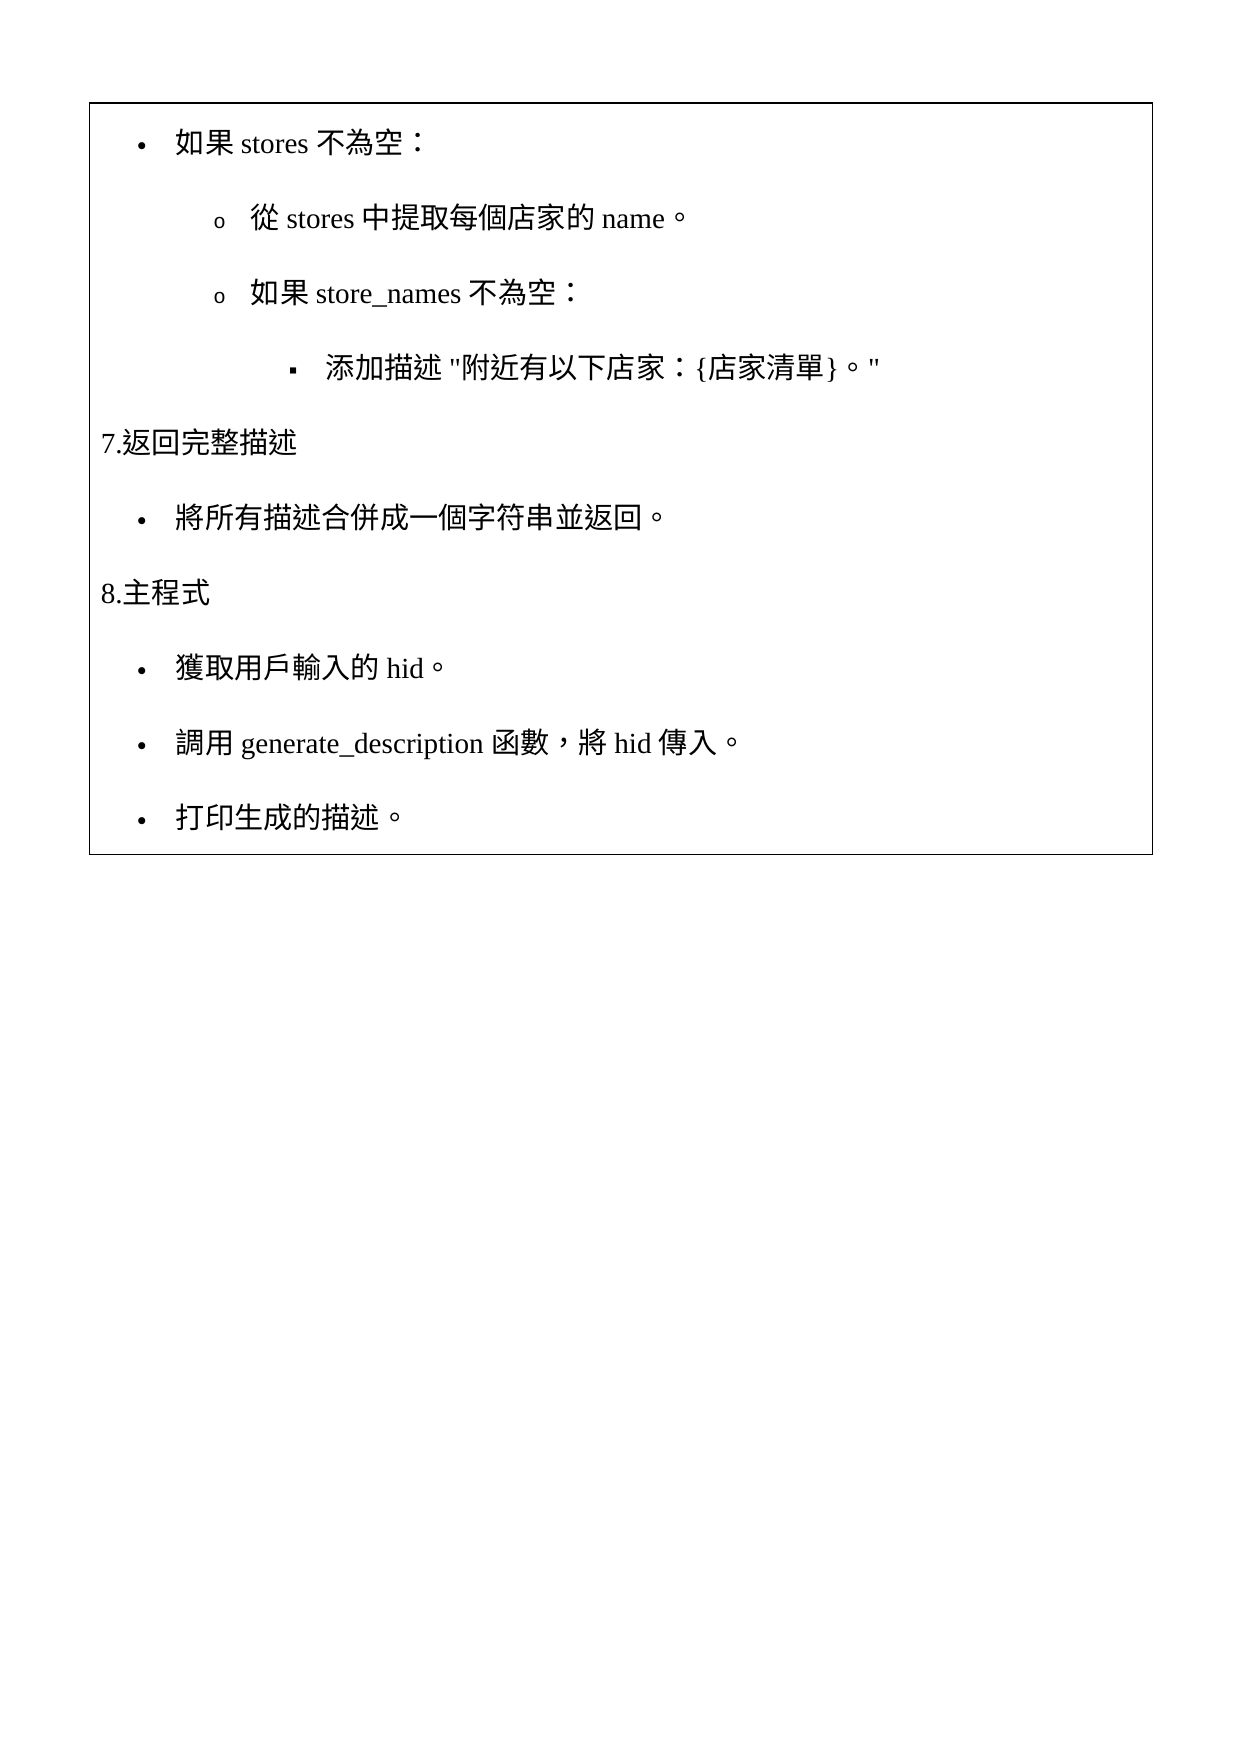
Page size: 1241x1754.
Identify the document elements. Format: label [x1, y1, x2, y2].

table_cell [90, 104, 1152, 854]
